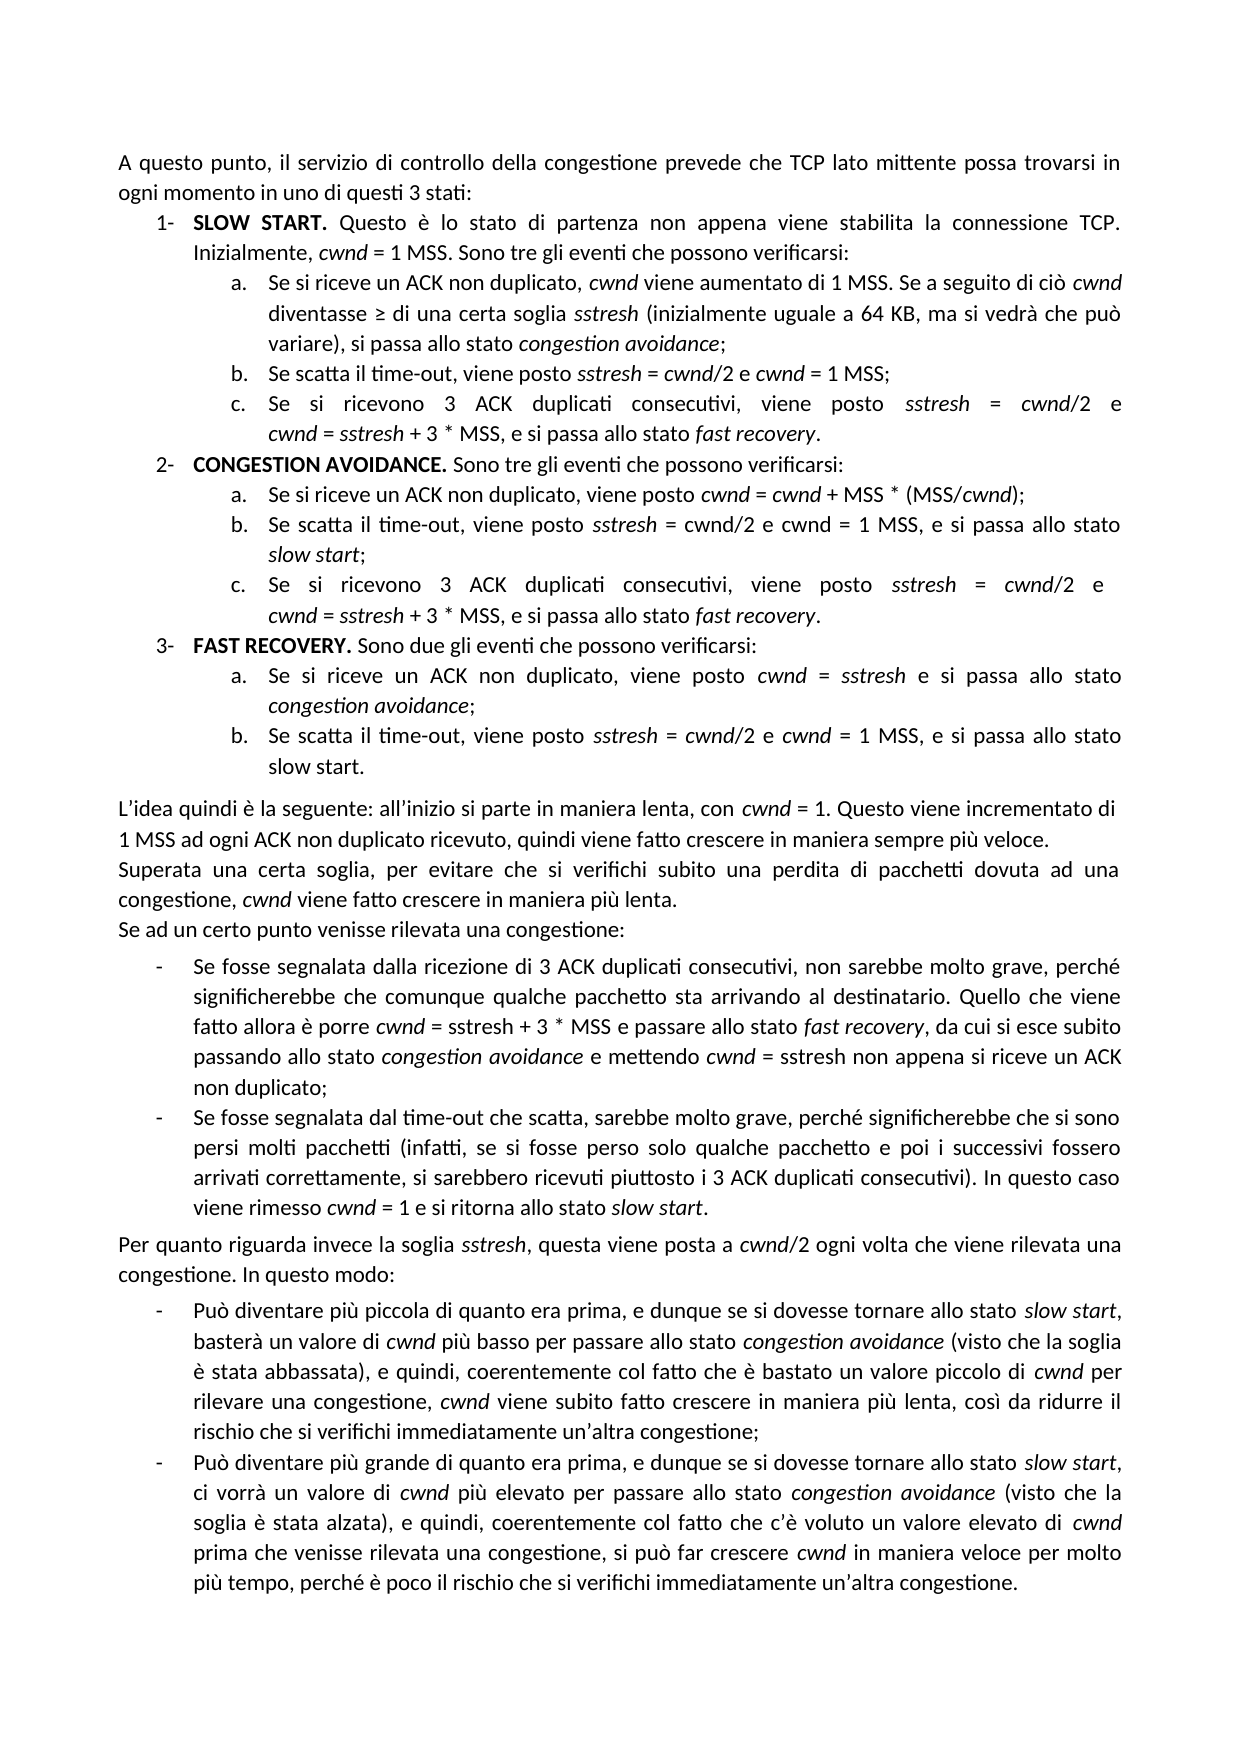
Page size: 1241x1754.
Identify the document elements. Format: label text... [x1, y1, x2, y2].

list CONGESTION AVOIDANCE. Sono tre gli eventi che possono verificarsi: [156, 450, 1122, 478]
list Se si riceve un ACK non duplicato, viene posto cwnd = sstresh e si passa allo stato congestion avoidance; [231, 661, 1122, 719]
list Se si ricevono 3 ACK duplicati consecutivi, viene posto sstresh = cwnd/2 e cwnd = sstresh + 3 * MSS, e si passa allo stato fast recovery. [231, 571, 1122, 629]
list Se fosse segnalata dalla ricezione di 3 ACK duplicati consecutivi, non sarebbe molto grave, perché significherebbe che comunque qualche pacchetto sta arrivando al destinatario. Quello che viene fatto allora è porre cwnd = sstresh + 3 * MSS e passare allo stato fast recovery, da cui si esce subito passando allo stato congestion avoidance e mettendo cwnd = sstresh non appena si riceve un ACK non duplicato; [156, 952, 1122, 1101]
list Può diventare più grande di quanto era prima, e dunque se si dovesse tornare allo stato slow start, ci vorrà un valore di cwnd più elevato per passare allo stato congestion avoidance (visto che la soglia è stata alzata), e quindi, coerentemente col fatto che c’è voluto un valore elevato di cwnd prima che venisse rilevata una congestione, si può far crescere cwnd in maniera veloce per molto più tempo, perché è poco il rischio che si verifichi immediatamente un’altra congestione. [156, 1448, 1122, 1596]
list Se si ricevono 3 ACK duplicati consecutivi, viene posto sstresh = cwnd/2 e cwnd = sstresh + 3 * MSS, e si passa allo stato fast recovery. [231, 389, 1122, 447]
list Se fosse segnalata dal time-out che scatta, sarebbe molto grave, perché significherebbe che si sono persi molti pacchetti (infatti, se si fosse perso solo qualche pacchetto e poi i successivi fossero arrivati correttamente, si sarebbero ricevuti piuttosto i 3 ACK duplicati consecutivi). In questo caso viene rimesso cwnd = 1 e si ritorna allo stato slow start. [156, 1103, 1122, 1221]
list FAST RECOVERY. Sono due gli eventi che possono verificarsi: [156, 631, 1122, 659]
list Se scatta il time-out, viene posto sstresh = cwnd/2 e cwnd = 1 MSS, e si passa allo stato slow start; [231, 510, 1122, 568]
text L’idea quindi è la seguente: all’inizio si parte in maniera lenta, con cwnd = 1. Questo viene incrementato di 1 MSS ad ogni ACK non duplicato ricevuto, quindi viene fatto crescere in maniera sempre più veloce. [118, 794, 1122, 853]
list SLOW START. Questo è lo stato di partenza non appena viene stabilita la connessione TCP. Inizialmente, cwnd = 1 MSS. Sono tre gli eventi che possono verificarsi: [156, 208, 1122, 266]
text Per quanto riguarda invece la soglia sstresh, questa viene posta a cwnd/2 ogni volta che viene rilevata una congestione. In questo modo: [118, 1230, 1122, 1288]
list Se si riceve un ACK non duplicato, cwnd viene aumentato di 1 MSS. Se a seguito di ciò cwnd diventasse ≥ di una certa soglia sstresh (inizialmente uguale a 64 KB, ma si vedrà che può variare), si passa allo stato congestion avoidance; [231, 268, 1122, 357]
list Se scatta il time-out, viene posto sstresh = cwnd/2 e cwnd = 1 MSS; [231, 359, 1122, 387]
text Se ad un certo punto venisse rilevata una congestione: [118, 915, 1122, 943]
text Superata una certa soglia, per evitare che si verifichi subito una perdita di pacchetti dovuta ad una congestione, cwnd viene fatto crescere in maniera più lenta. [118, 855, 1122, 913]
list Può diventare più piccola di quanto era prima, e dunque se si dovesse tornare allo stato slow start, basterà un valore di cwnd più basso per passare allo stato congestion avoidance (visto che la soglia è stata abbassata), e quindi, coerentemente col fatto che è bastato un valore piccolo di cwnd per rilevare una congestione, cwnd viene subito fatto crescere in maniera più lenta, così da ridurre il rischio che si verifichi immediatamente un’altra congestione; [156, 1297, 1122, 1445]
list Se scatta il time-out, viene posto sstresh = cwnd/2 e cwnd = 1 MSS, e si passa allo stato slow start. [231, 722, 1122, 780]
list Se si riceve un ACK non duplicato, viene posto cwnd = cwnd + MSS * (MSS/cwnd); [231, 480, 1122, 508]
text A questo punto, il servizio di controllo della congestione prevede che TCP lato mittente possa trovarsi in ogni momento in uno di questi 3 stati: [118, 148, 1122, 206]
